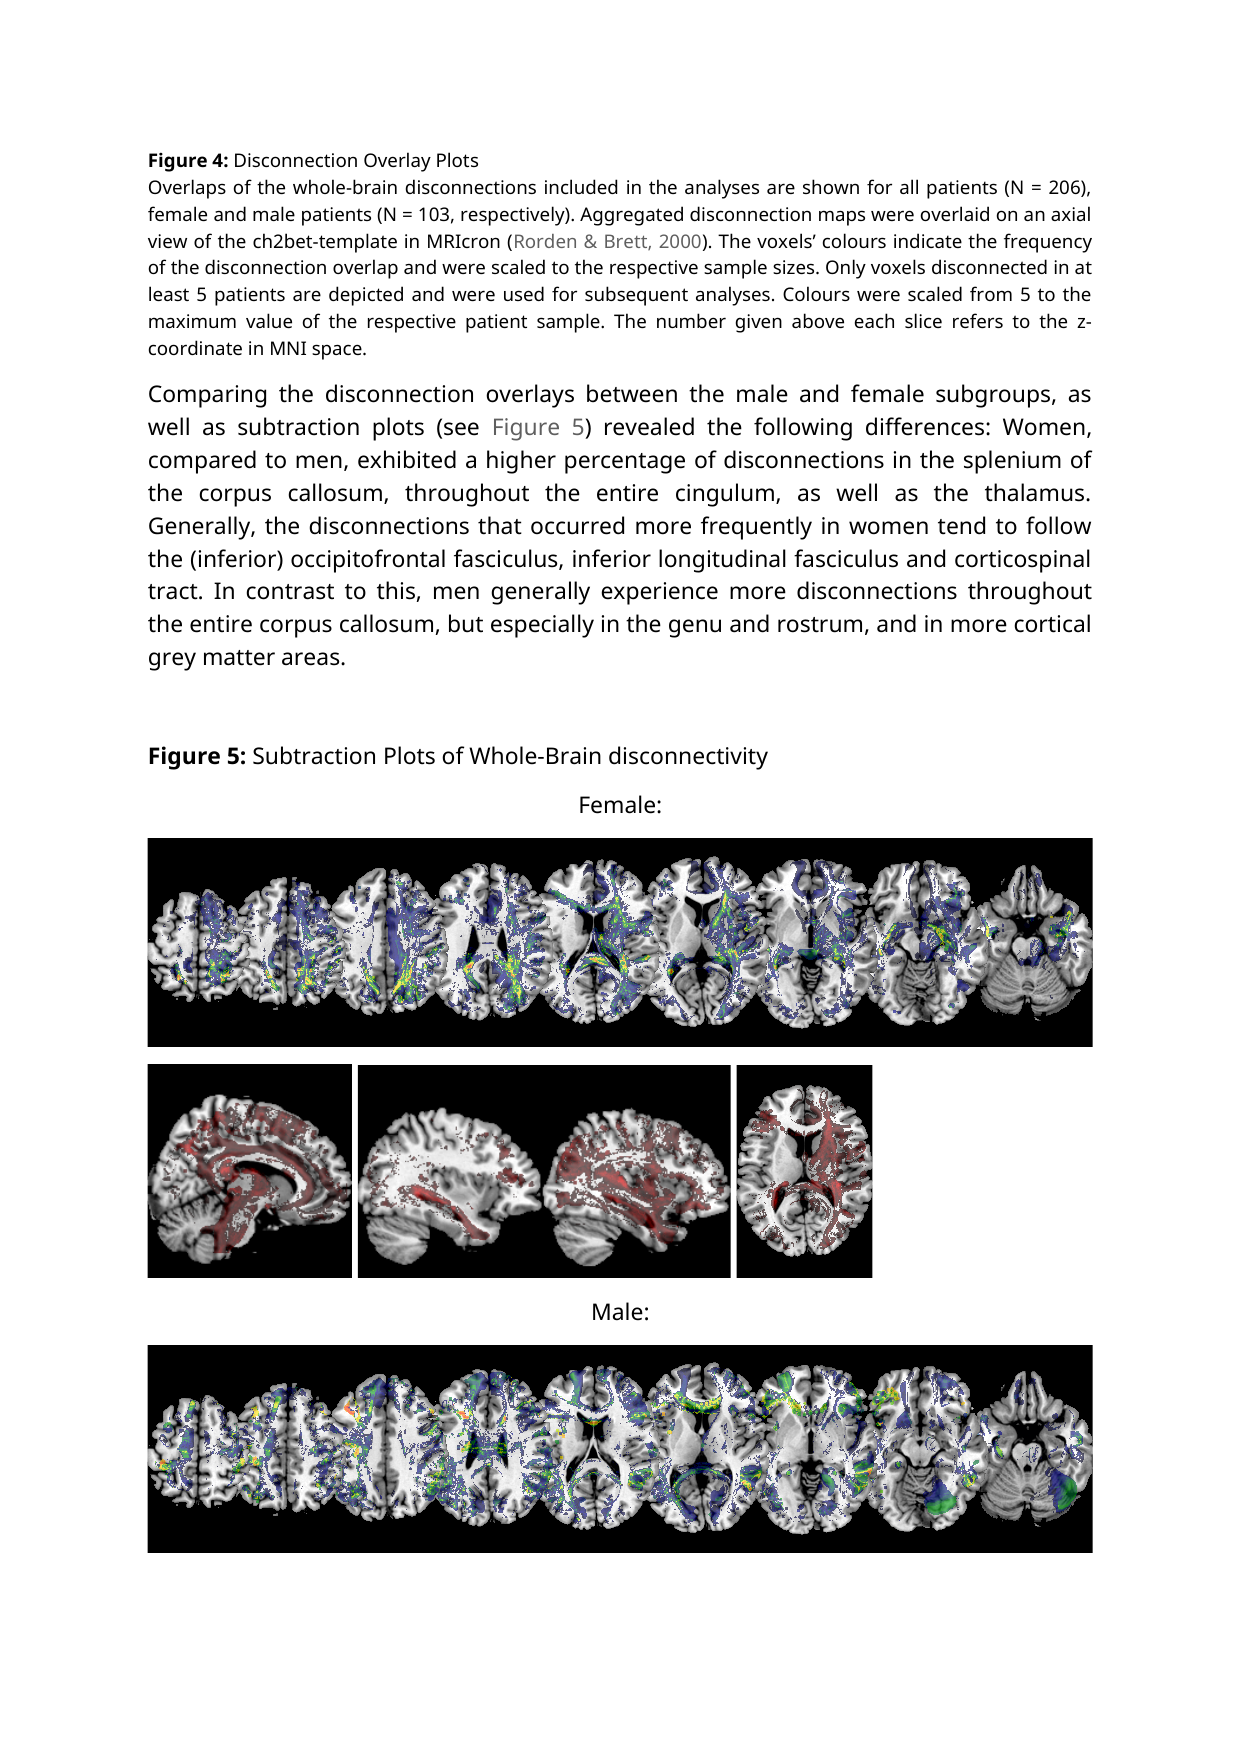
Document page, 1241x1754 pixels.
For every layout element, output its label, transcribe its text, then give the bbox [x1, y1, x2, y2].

text Figure 4: Disconnection Overlay Plots Overlaps of the whole-brain disconnections included in the analyses are shown for all patients (N = 206), female and male patients (N = 103, respectively). Aggregated disconnection maps were overlaid on an axial view of the ch2bet-template in MRIcron (Rorden & Brett, 2000). The voxels’ colours indicate the frequency of the disconnection overlap and were scaled to the respective sample sizes. Only voxels disconnected in at least 5 patients are depicted and were used for subsequent analyses. Colours were scaled from 5 to the maximum value of the respective patient sample. The number given above each slice refers to the z-coordinate in MNI space. [148, 148, 1093, 361]
text Male: [148, 1295, 1093, 1327]
picture [357, 1065, 731, 1278]
picture [736, 1065, 873, 1278]
text Comparing the disconnection overlays between the male and female subgroups, as well as subtraction plots (see Figure 5) revealed the following differences: Women, compared to men, exhibited a higher percentage of disconnections in the splenium of the corpus callosum, throughout the entire cingulum, as well as the thalamus. Generally, the disconnections that occurred more frequently in women tend to follow the (inferior) occipitofrontal fasciculus, inferior longitudinal fasciculus and corticospinal tract. In contrast to this, men generally experience more disconnections throughout the entire corpus callosum, but especially in the genu and rostrum, and in more cortical grey matter areas. [148, 378, 1093, 672]
text Female: [148, 789, 1093, 821]
picture [147, 1064, 352, 1278]
text Figure 5: Subtraction Plots of Whole-Brain disconnectivity [148, 740, 1093, 771]
picture [147, 1345, 1093, 1553]
picture [147, 838, 1093, 1047]
